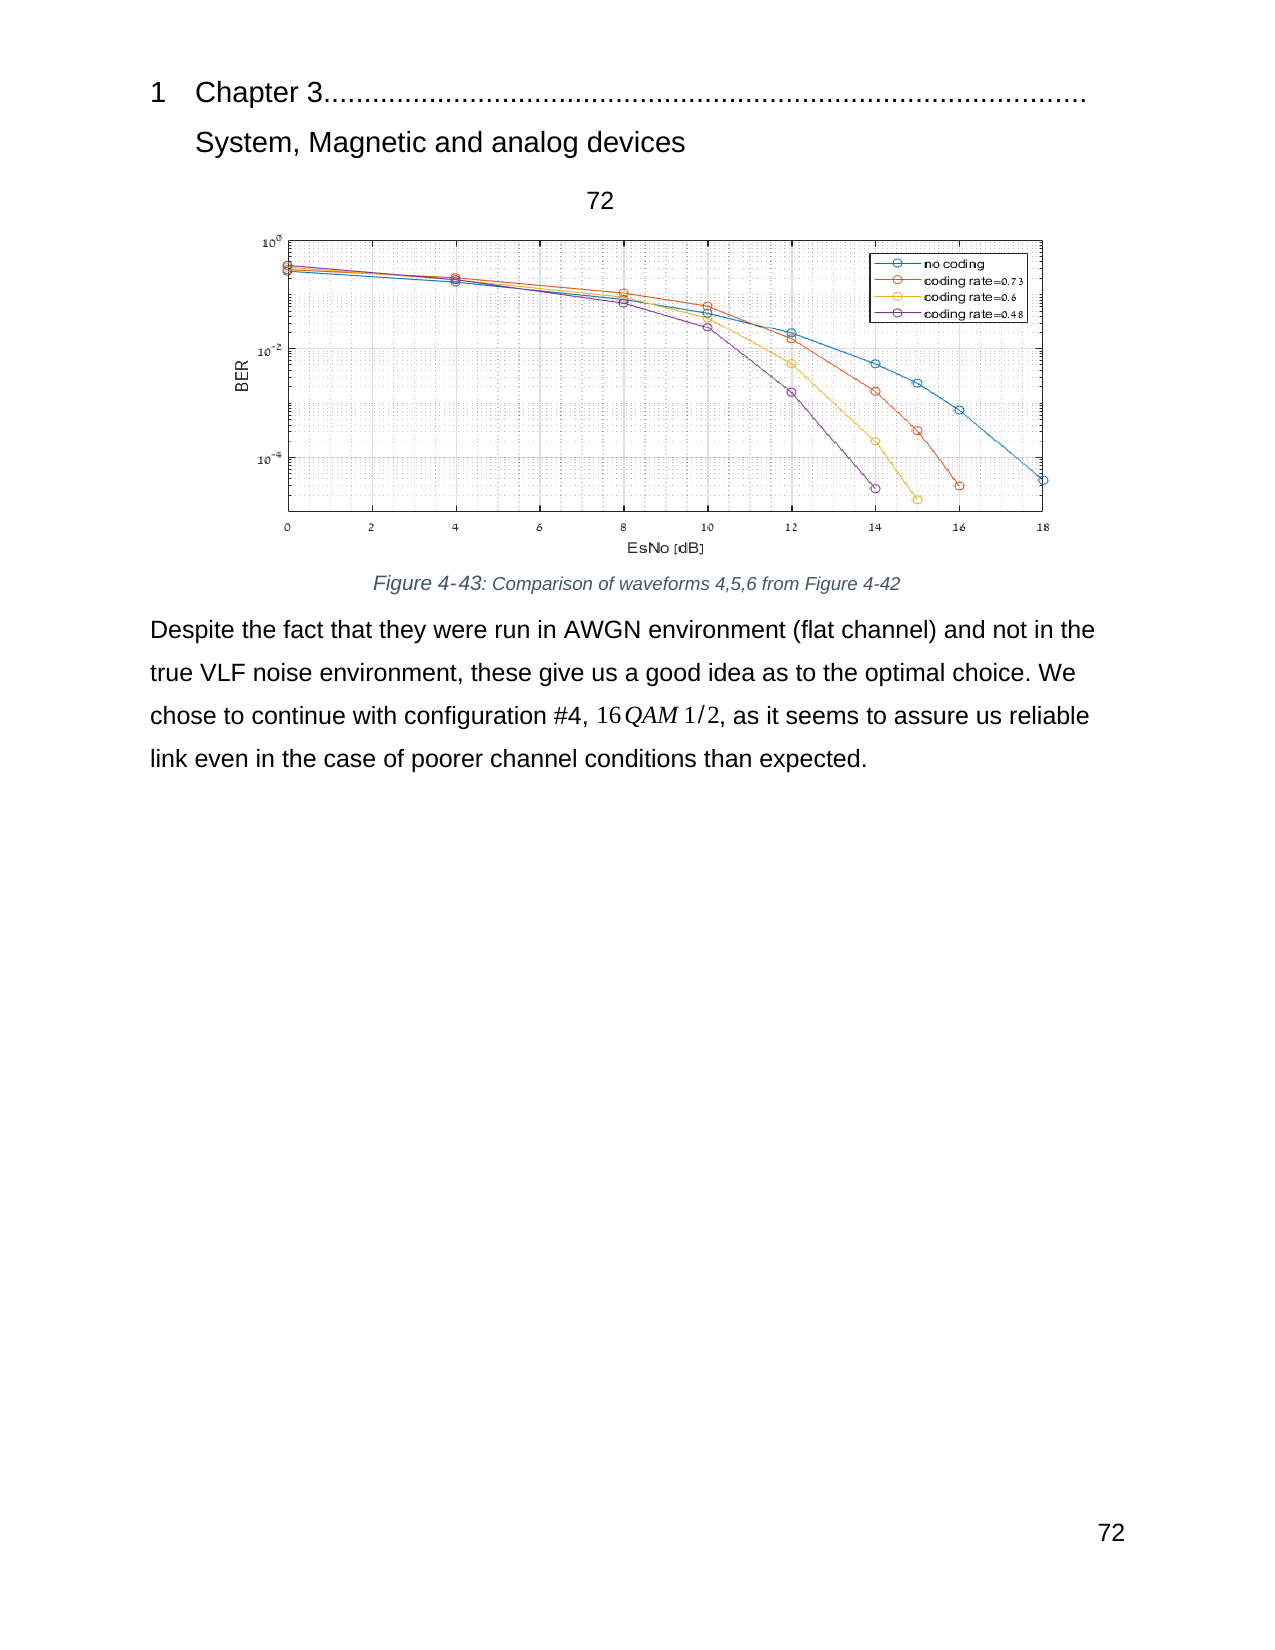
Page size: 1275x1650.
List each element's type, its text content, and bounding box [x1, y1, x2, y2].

picture [161, 214, 1125, 556]
text Despite the fact that they were run in AWGN environment (flat channel) and not in the true VLF noise environment, these give us a good idea as to the optimal choice. We chose to continue with configuration #4, , as it seems to assure us reliable link even in the case of poorer channel conditions than expected. [150, 615, 1125, 773]
table_header [150, 215, 1125, 570]
